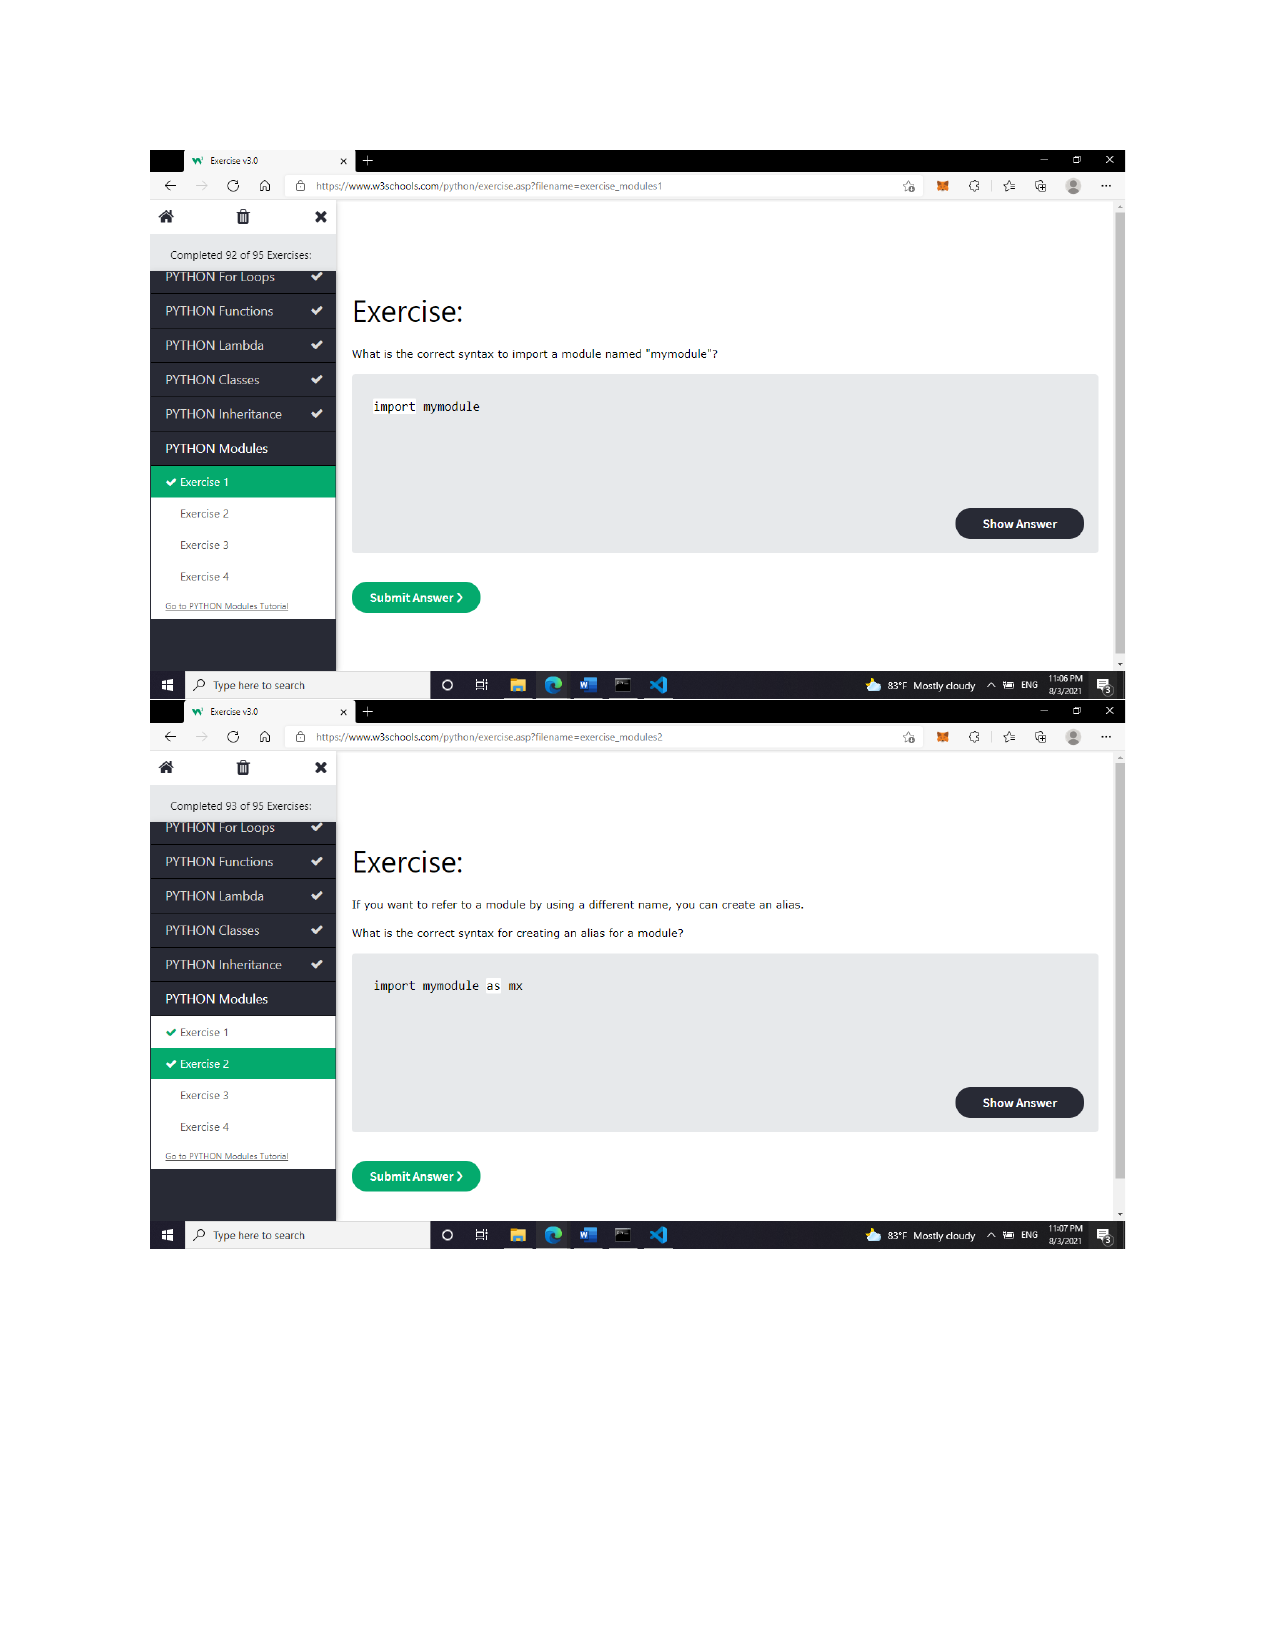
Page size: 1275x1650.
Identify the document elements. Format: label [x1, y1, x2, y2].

picture [150, 700, 1125, 1249]
picture [150, 150, 1125, 699]
